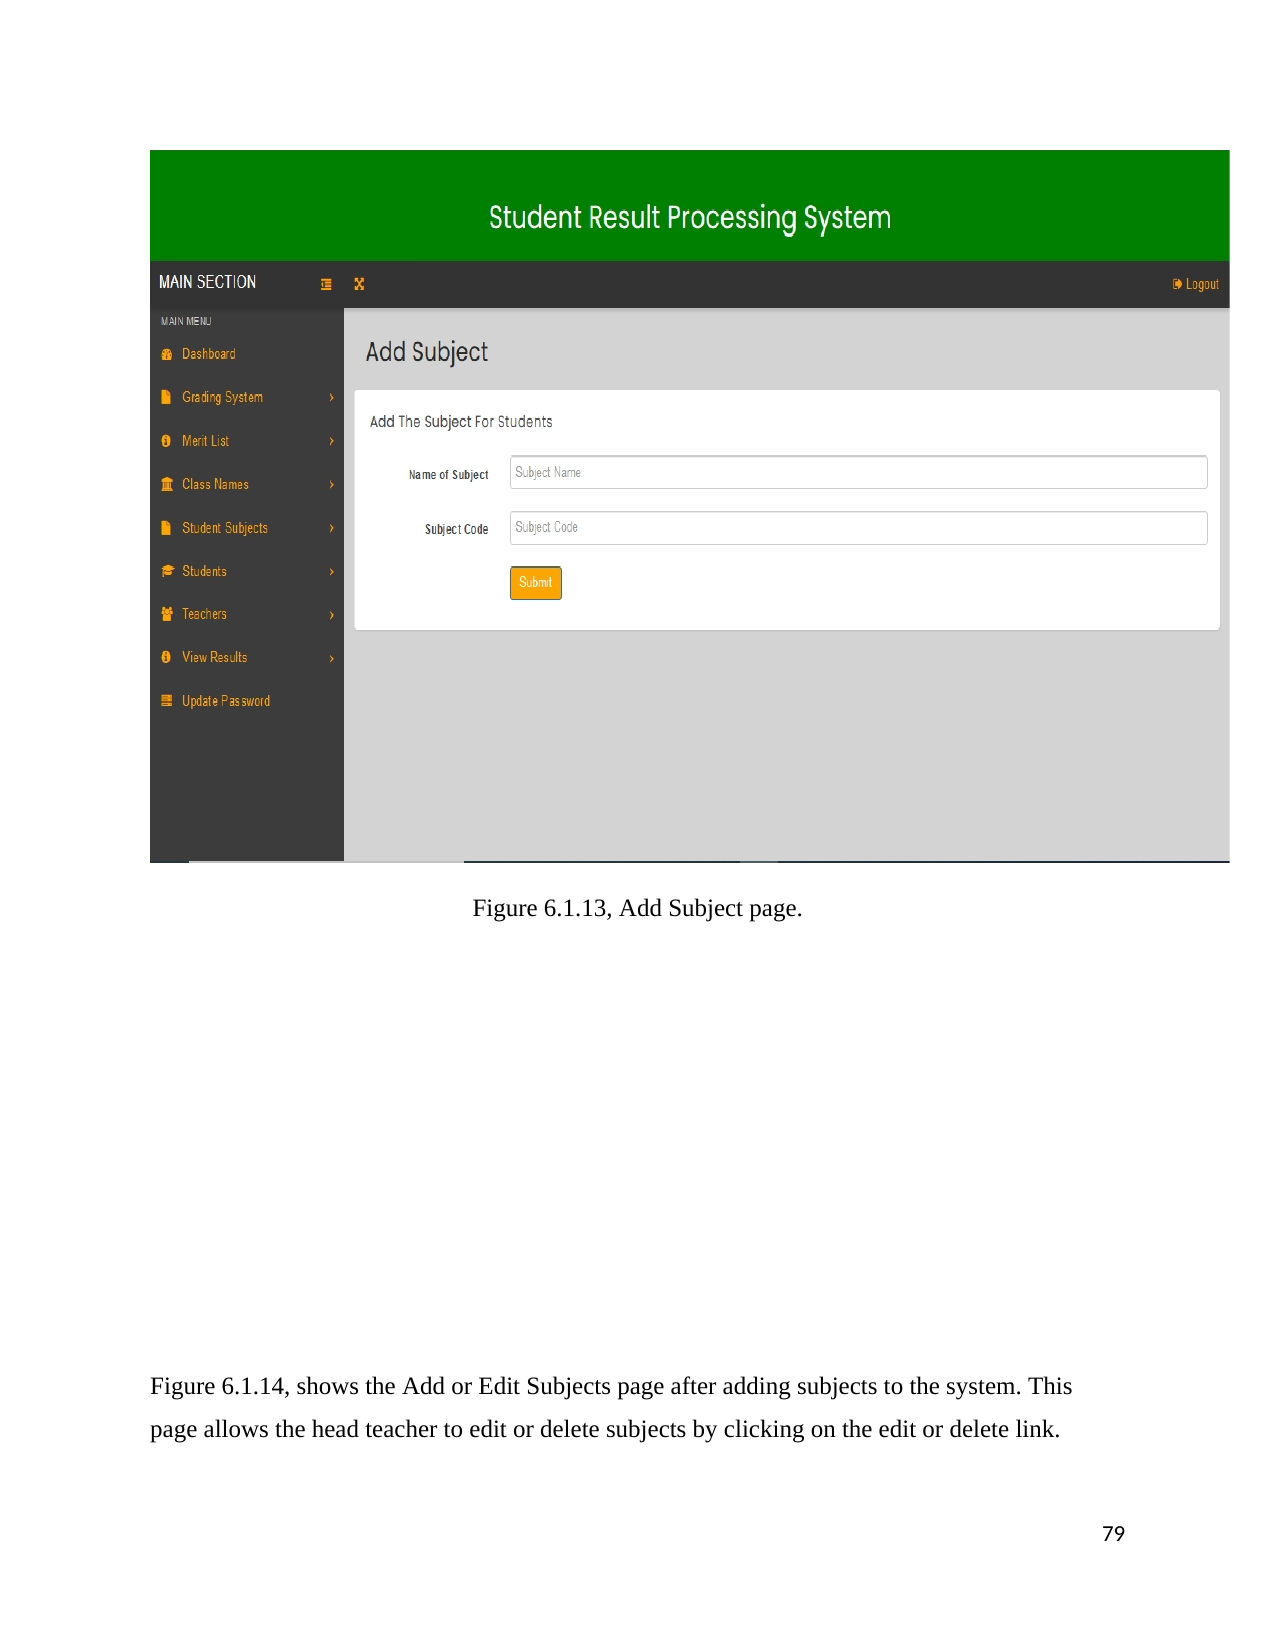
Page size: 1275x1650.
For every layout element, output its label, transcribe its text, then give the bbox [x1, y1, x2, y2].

text Figure 6.1.13, Add Subject page. [150, 893, 1125, 922]
picture [150, 150, 1230, 863]
text Figure 6.1.14, shows the Add or Edit Subjects page after adding subjects to the system. This page allows the head teacher to edit or delete subjects by clicking on the edit or delete link. [150, 1371, 1125, 1443]
